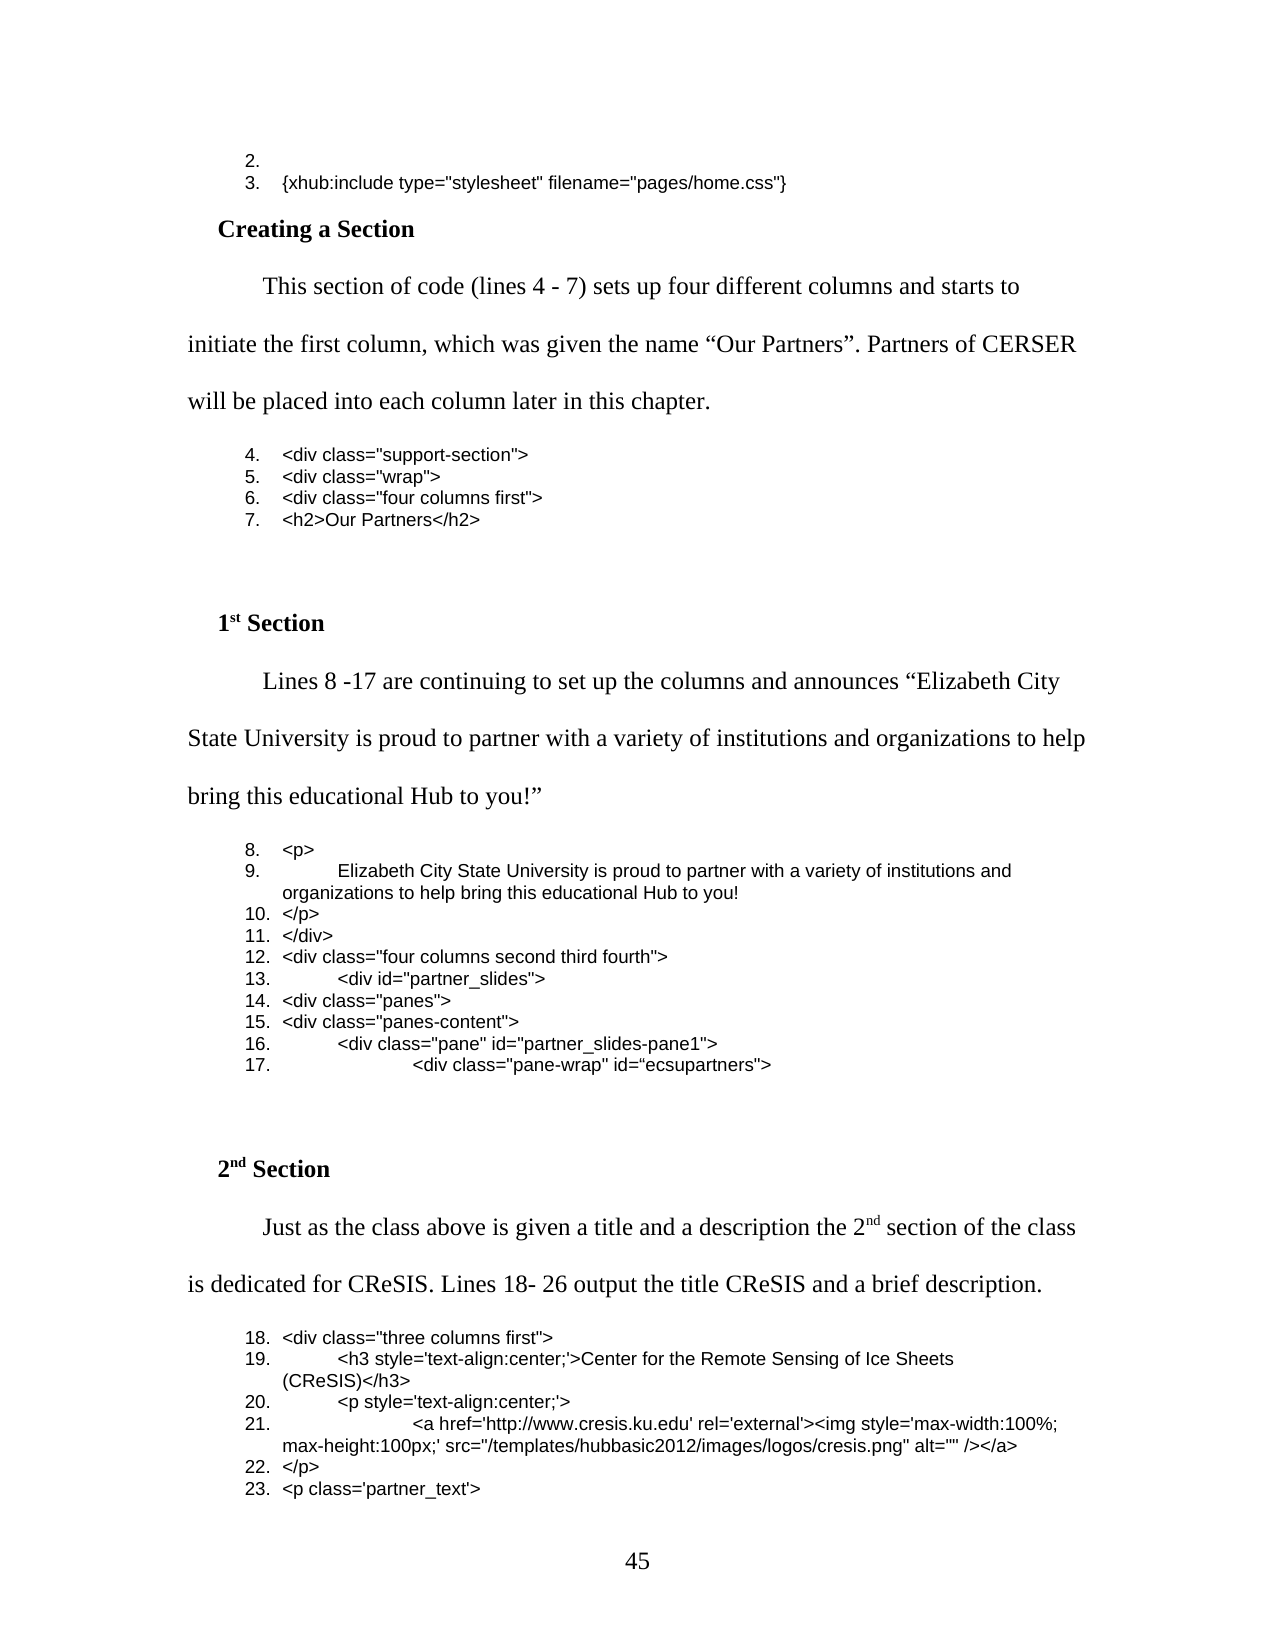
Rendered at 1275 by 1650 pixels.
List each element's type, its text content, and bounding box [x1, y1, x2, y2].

text <h2>Our Partners</h2> [244, 509, 1087, 530]
text <div class="pane" id="partner_slides-pane1"> [244, 1033, 1087, 1054]
text Elizabeth City State University is proud to partner with a variety of institutions and organizations to help bring this educational Hub to you! [244, 860, 1087, 903]
text <div class="wrap"> [244, 466, 1087, 487]
text <div class="panes"> [244, 989, 1087, 1011]
text Just as the class above is given a title and a description the 2nd section of the class is dedicated for CReSIS. Lines 18- 26 output the title CReSIS and a brief description. [187, 1212, 1087, 1298]
text This section of code (lines 4 - 7) sets up four different columns and starts to initiate the first column, which was given the name “Our Partners”. Partners of CERSER will be placed into each column later in this chapter. [187, 271, 1087, 415]
text {xhub:include type="stylesheet" filename="pages/home.css"} [244, 172, 1087, 193]
text </p> [244, 903, 1087, 925]
text <div class="support-section"> [244, 444, 1087, 466]
subtitle 1st Section [217, 608, 1087, 637]
subtitle Creating a Section [217, 214, 1087, 243]
text <a href='http://www.cresis.ku.edu' rel='external'><img style='max-width:100%; max-height:100px;' src="/templates/hubbasic2012/images/logos/cresis.png" alt="" /></a> [244, 1413, 1087, 1456]
subtitle 2nd Section [217, 1154, 1087, 1183]
text <p style='text-align:center;'> [244, 1391, 1087, 1413]
text Lines 8 -17 are continuing to set up the columns and announces “Elizabeth City State University is proud to partner with a variety of institutions and organizations to help bring this educational Hub to you!” [187, 666, 1087, 810]
text </div> [244, 925, 1087, 946]
text <h3 style='text-align:center;'>Center for the Remote Sensing of Ice Sheets (CReSIS)</h3> [244, 1348, 1087, 1391]
text <div id="partner_slides"> [244, 968, 1087, 989]
text <div class="four columns first"> [244, 487, 1087, 509]
text <div class="panes-content"> [244, 1011, 1087, 1033]
text <p class='partner_text'> [244, 1477, 1087, 1499]
text <div class="four columns second third fourth"> [244, 946, 1087, 968]
text </p> [244, 1456, 1087, 1477]
text <div class="pane-wrap" id=“ecsupartners"> [244, 1054, 1087, 1076]
text <p> [244, 838, 1087, 860]
text <div class="three columns first"> [244, 1327, 1087, 1348]
